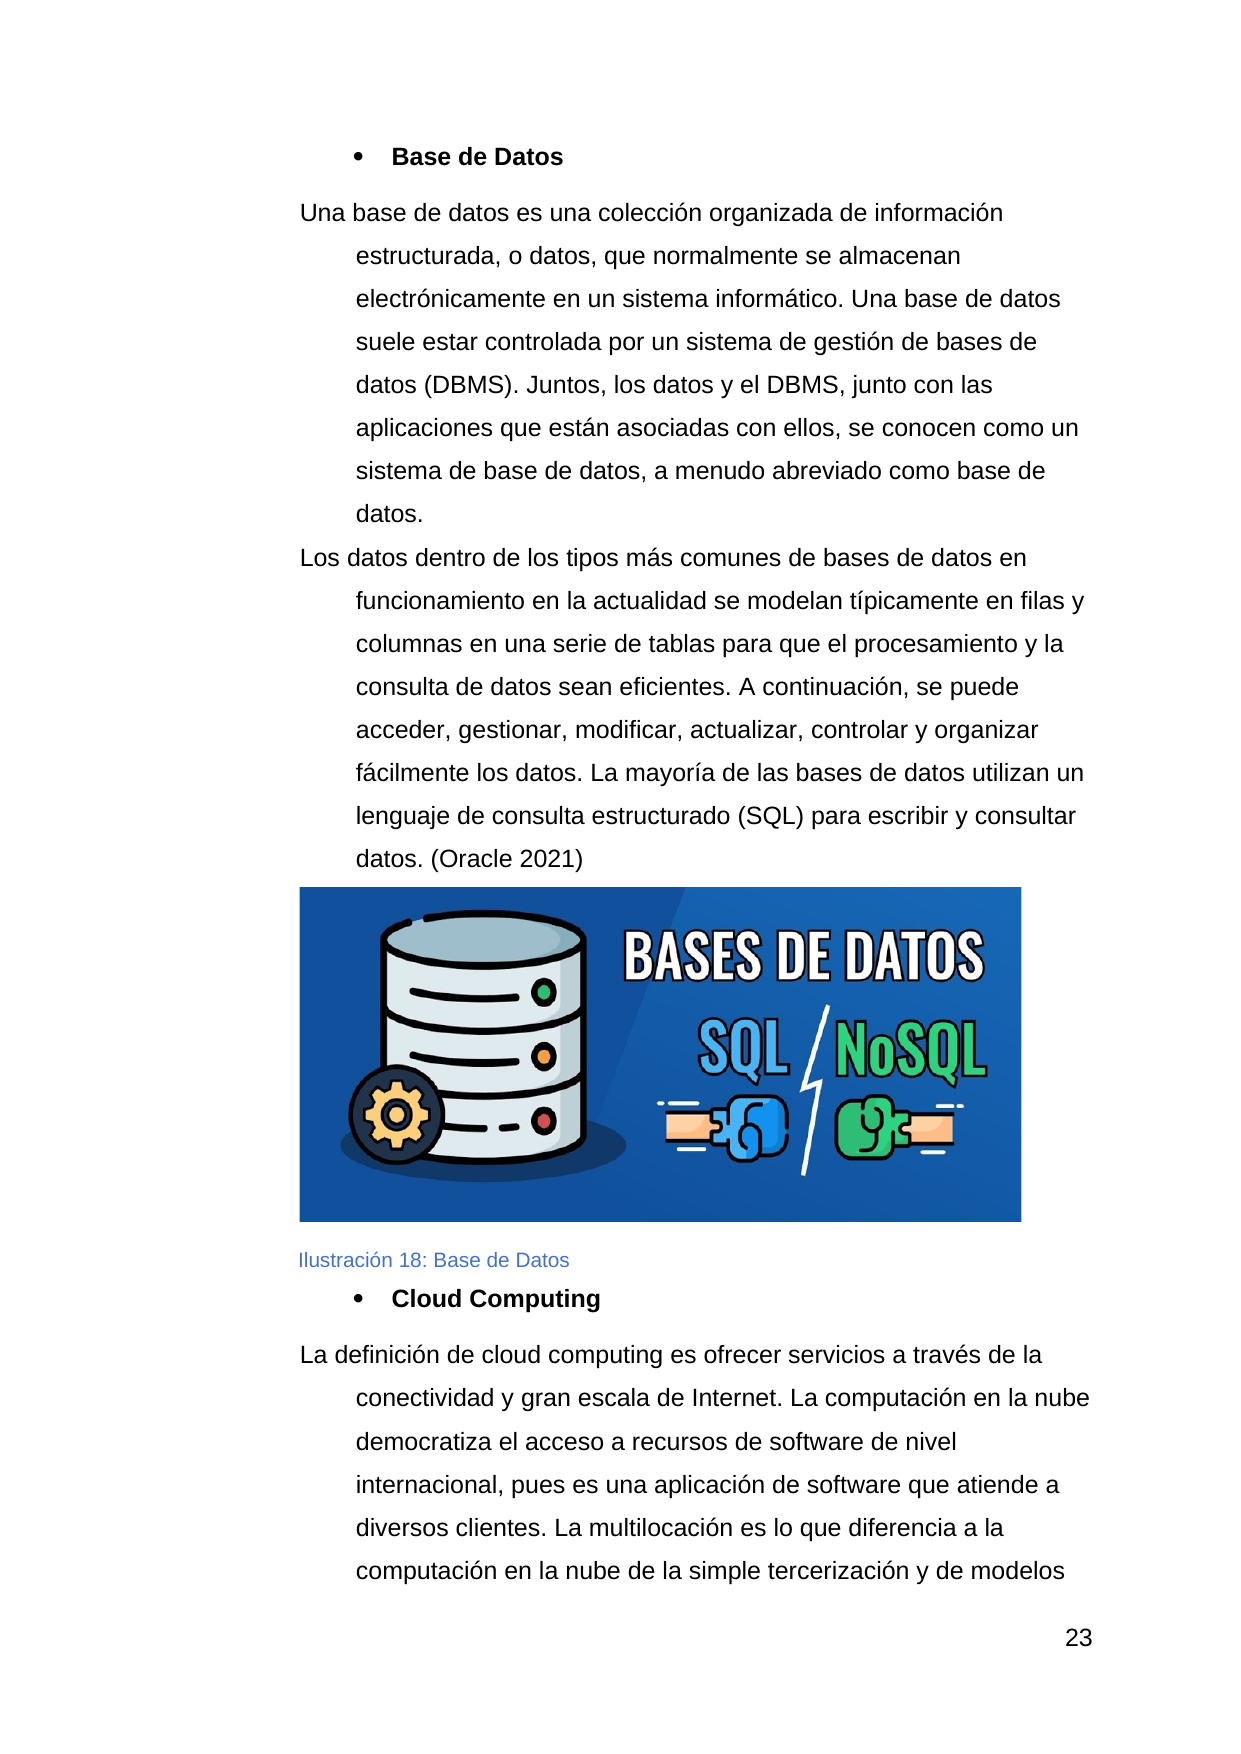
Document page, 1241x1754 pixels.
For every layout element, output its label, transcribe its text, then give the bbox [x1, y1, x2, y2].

subtitle Base de Datos [354, 142, 1092, 171]
picture [299, 887, 1022, 1222]
list Una base de datos es una colección organizada de información estructurada, o datos, que normalmente se almacenan electrónicamente en un sistema informático. Una base de datos suele estar controlada por un sistema de gestión de bases de datos (DBMS). Juntos, los datos y el DBMS, junto con las aplicaciones que están asociadas con ellos, se conocen como un sistema de base de datos, a menudo abreviado como base de datos. [299, 197, 1092, 528]
subtitle Cloud Computing [354, 1284, 1092, 1313]
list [299, 1340, 1092, 1584]
text Ilustración 18: Base de Datos [298, 1248, 1092, 1272]
list Los datos dentro de los tipos más comunes de bases de datos en funcionamiento en la actualidad se modelan típicamente en filas y columnas en una serie de tablas para que el procesamiento y la consulta de datos sean eficientes. A continuación, se puede acceder, gestionar, modificar, actualizar, controlar y organizar fácilmente los datos. La mayoría de las bases de datos utilizan un lenguaje de consulta estructurado (SQL) para escribir y consultar datos. (Oracle 2021) [299, 542, 1092, 873]
